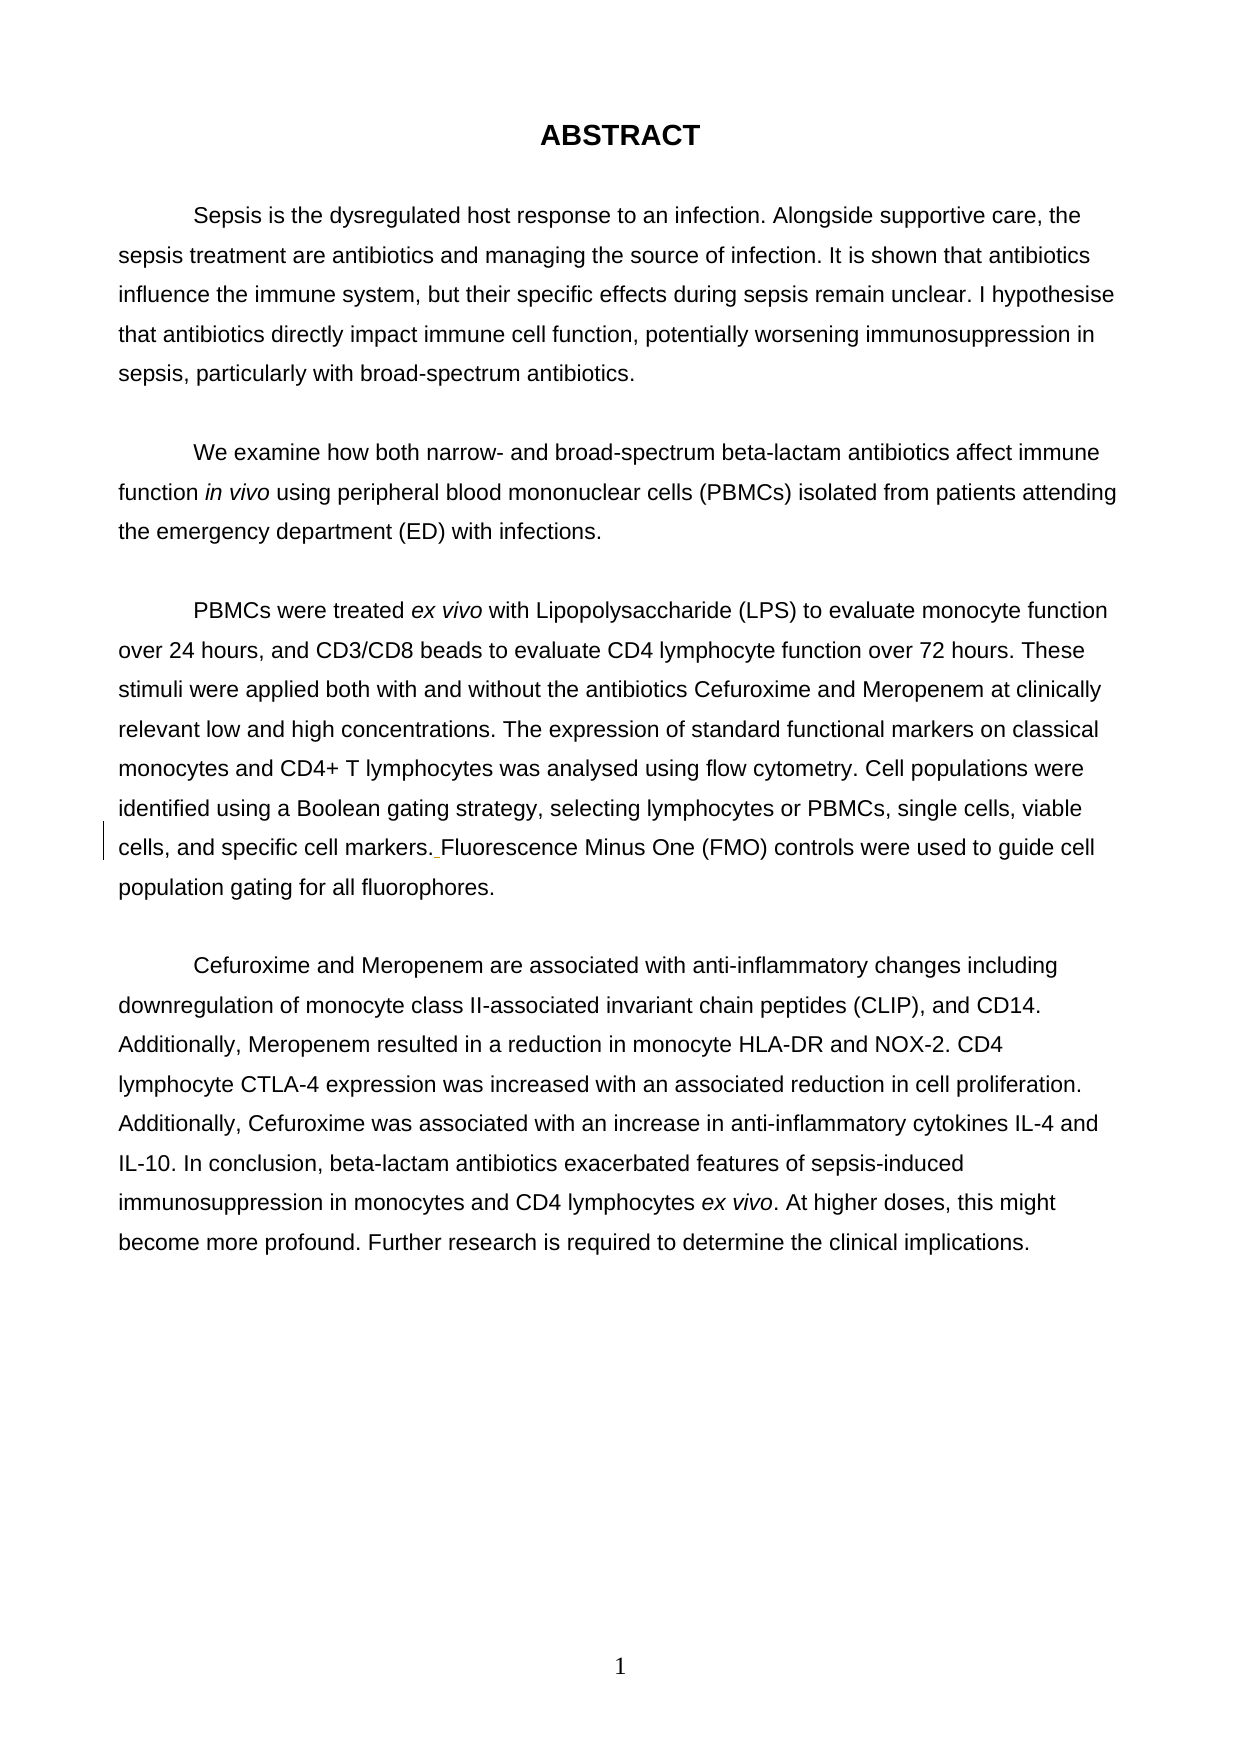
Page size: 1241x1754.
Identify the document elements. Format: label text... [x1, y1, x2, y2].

text We examine how both narrow- and broad-spectrum beta-lactam antibiotics affect immune function in vivo using peripheral blood mononuclear cells (PBMCs) isolated from patients attending the emergency department (ED) with infections. [118, 439, 1122, 544]
text Sepsis is the dysregulated host response to an infection. Alongside supportive care, the sepsis treatment are antibiotics and managing the source of infection. It is shown that antibiotics influence the immune system, but their specific effects during sepsis remain unclear. I hypothesise that antibiotics directly impact immune cell function, potentially worsening immunosuppression in sepsis, particularly with broad-spectrum antibiotics. [118, 202, 1122, 387]
subtitle ABSTRACT [118, 118, 1122, 152]
text PBMCs were treated ex vivo with Lipopolysaccharide (LPS) to evaluate monocyte function over 24 hours, and CD3/CD8 beads to evaluate CD4 lymphocyte function over 72 hours. These stimuli were applied both with and without the antibiotics Cefuroxime and Meropenem at clinically relevant low and high concentrations. The expression of standard functional markers on classical monocytes and CD4+ T lymphocytes was analysed using flow cytometry. Cell populations were identified using a Boolean gating strategy, selecting lymphocytes or PBMCs, single cells, viable cells, and specific cell markers.Fluorescence Minus One (FMO) controls were used to guide cell population gating for all fluorophores. [118, 597, 1122, 900]
text Cefuroxime and Meropenem are associated with anti-inflammatory changes including downregulation of monocyte class II-associated invariant chain peptides (CLIP), and CD14. Additionally, Meropenem resulted in a reduction in monocyte HLA-DR and NOX-2. CD4 lymphocyte CTLA-4 expression was increased with an associated reduction in cell proliferation. Additionally, Cefuroxime was associated with an increase in anti-inflammatory cytokines IL-4 and IL-10. In conclusion, beta-lactam antibiotics exacerbated features of sepsis-induced immunosuppression in monocytes and CD4 lymphocytes ex vivo. At higher doses, this might become more profound. Further research is required to determine the clinical implications. [118, 952, 1122, 1255]
